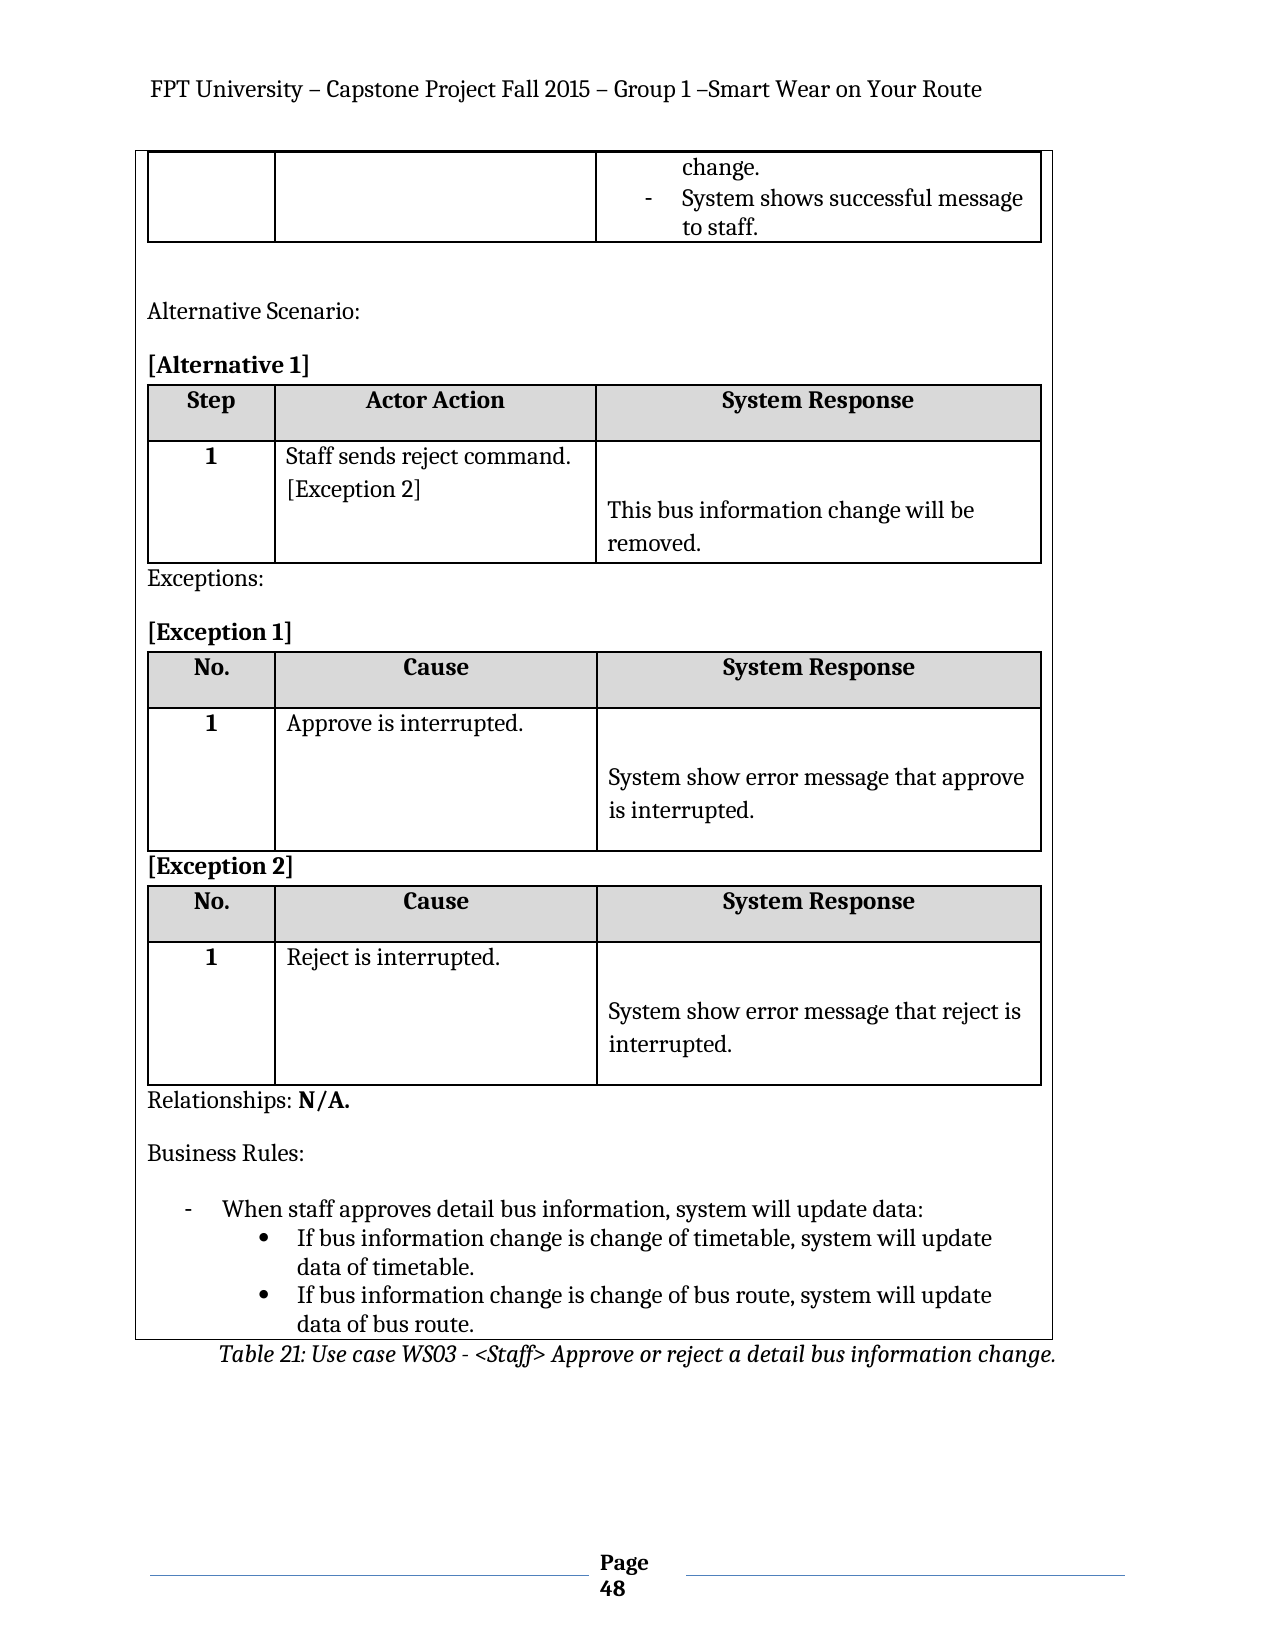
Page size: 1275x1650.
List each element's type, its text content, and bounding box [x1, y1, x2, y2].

text Table 21: Use case WS03 - <Staff> Approve or reject a detail bus information change. [150, 1340, 1125, 1368]
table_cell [136, 151, 1052, 1339]
